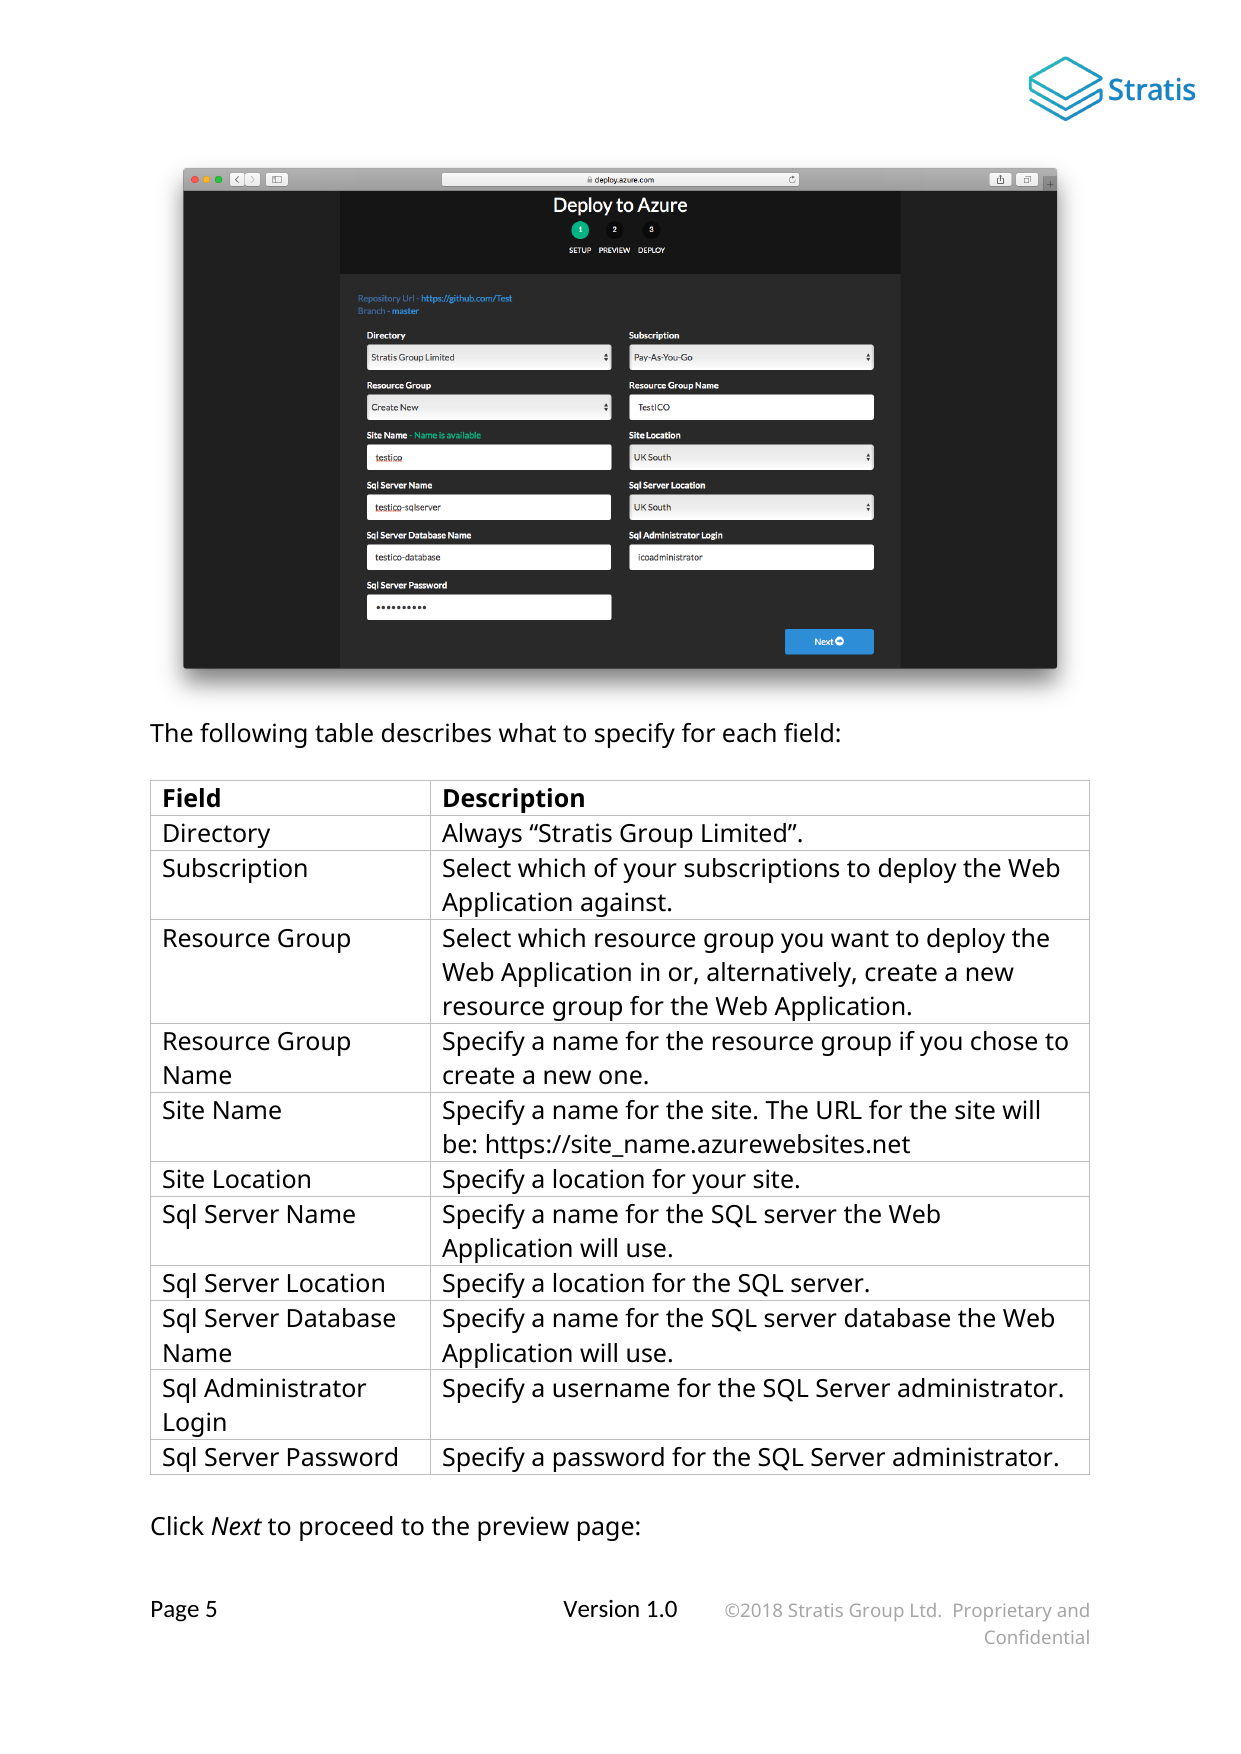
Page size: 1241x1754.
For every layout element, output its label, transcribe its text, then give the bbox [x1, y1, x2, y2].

picture [150, 150, 1090, 716]
table_cell Select which resource group you want to deploy the Web Application in or, alternatively, create a new resource group for the Web Application. [431, 920, 1089, 1022]
table_header Description [431, 781, 1089, 815]
table_cell Directory [151, 816, 430, 850]
table_cell Always “Stratis Group Limited”. [431, 816, 1089, 850]
table_cell Specify a username for the SQL Server administrator. [431, 1370, 1089, 1438]
table_cell Specify a location for your site. [431, 1162, 1089, 1196]
table_cell Sql Server Name [151, 1197, 430, 1265]
text The following table describes what to specify for each field: [150, 716, 1090, 749]
table_cell Specify a password for the SQL Server administrator. [431, 1440, 1089, 1473]
table_cell Resource Group Name [151, 1024, 430, 1092]
table_cell Site Location [151, 1162, 430, 1196]
table_cell Specify a name for the SQL server database the Web Application will use. [431, 1301, 1089, 1369]
table_cell Specify a location for the SQL server. [431, 1266, 1089, 1300]
text Click Next to proceed to the preview page: [150, 1509, 1090, 1543]
table_cell Specify a name for the site. The URL for the site will be: https://site_name.azurewebsites.net [431, 1093, 1089, 1161]
table_cell Sql Server Location [151, 1266, 430, 1300]
table_cell Specify a name for the resource group if you chose to create a new one. [431, 1024, 1089, 1092]
table_cell Subscription [151, 851, 430, 919]
table_cell Sql Administrator Login [151, 1370, 430, 1438]
table_cell Site Name [151, 1093, 430, 1161]
table_cell Specify a name for the SQL server the Web Application will use. [431, 1197, 1089, 1265]
table_header Field [151, 781, 430, 815]
table_cell Sql Server Database Name [151, 1301, 430, 1369]
picture [1020, 38, 1204, 139]
table_cell Resource Group [151, 920, 430, 1022]
table_cell Sql Server Password [151, 1440, 430, 1473]
table_cell Select which of your subscriptions to deploy the Web Application against. [431, 851, 1089, 919]
